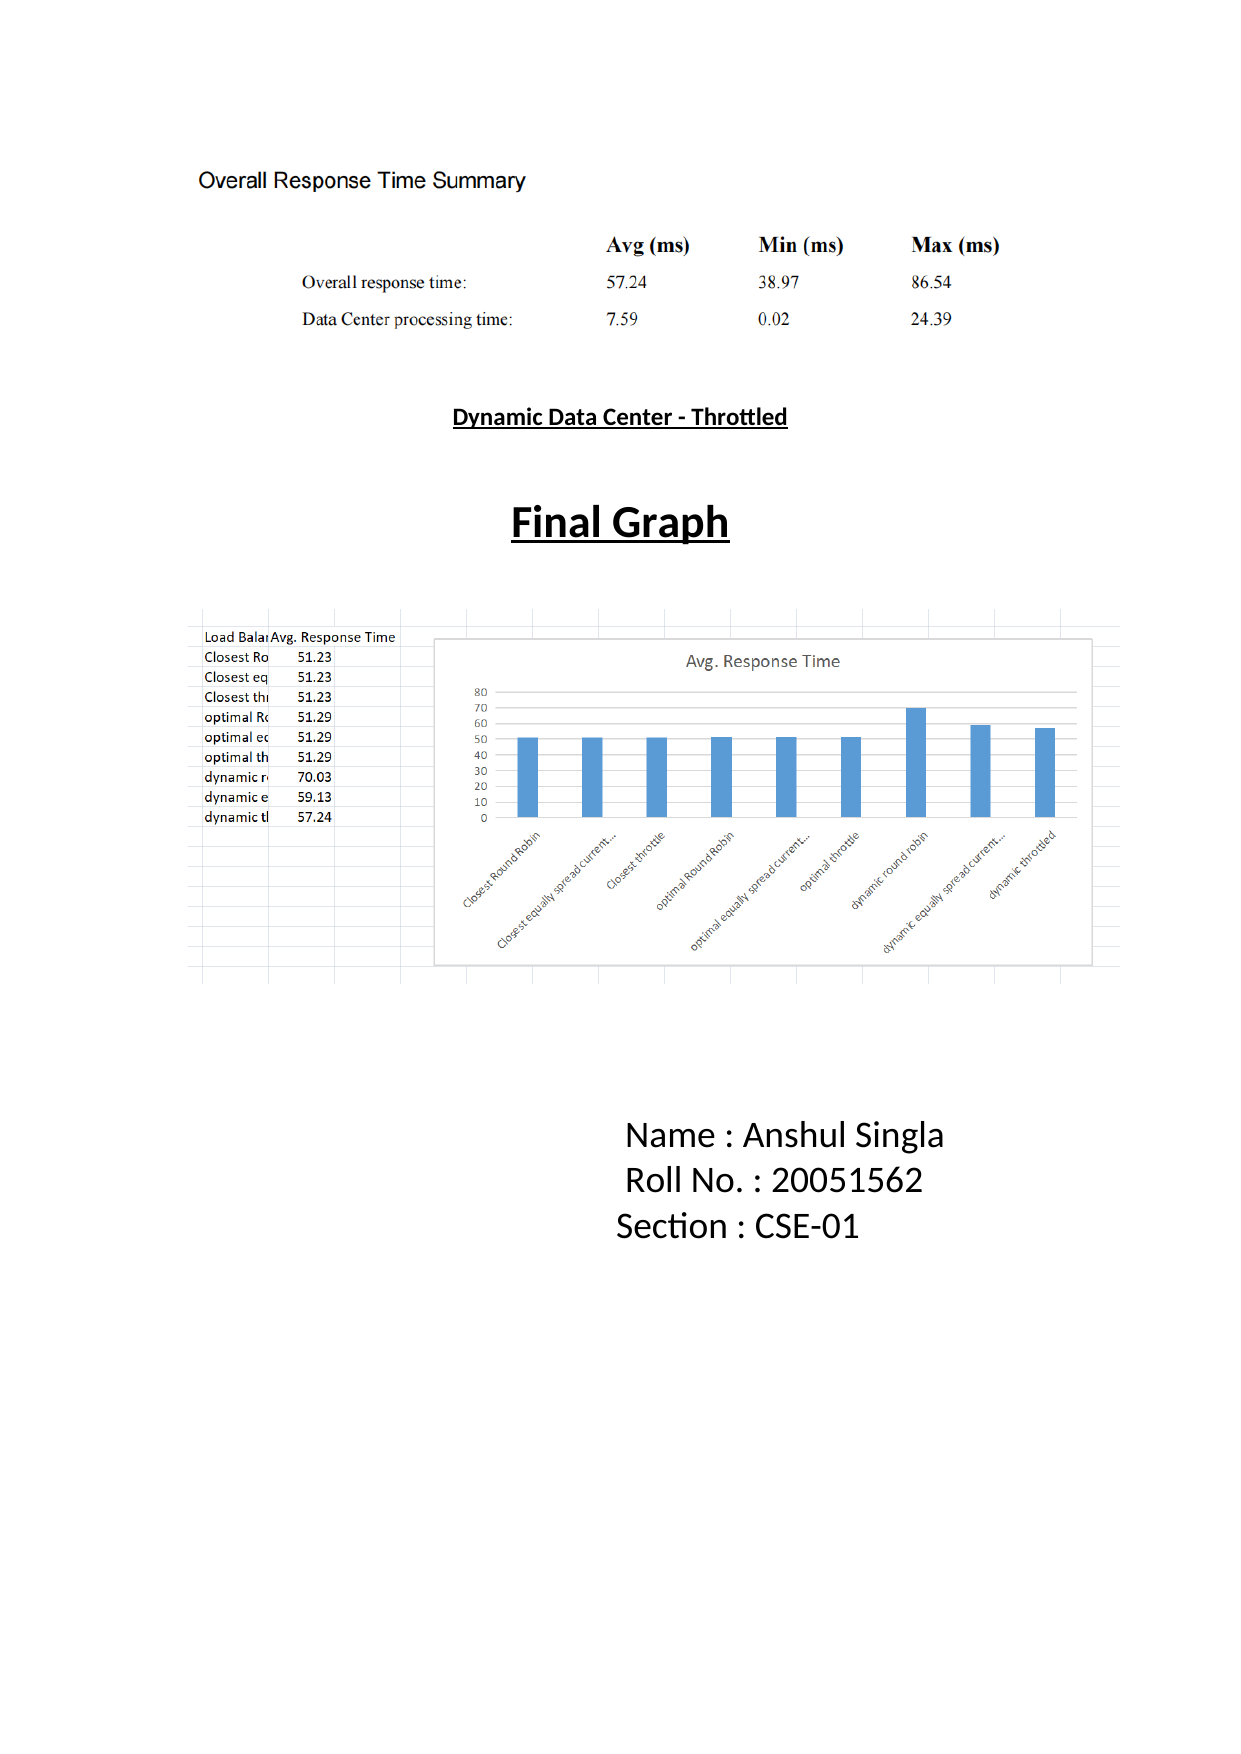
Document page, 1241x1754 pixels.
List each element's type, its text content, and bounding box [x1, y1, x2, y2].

picture [188, 150, 1053, 371]
text Dynamic Data Center - Throttled [187, 401, 1053, 432]
text Roll No. : 20051562 [581, 1156, 1053, 1202]
text Final Graph [187, 493, 1053, 549]
text Name : Anshul Singla [581, 1111, 1053, 1156]
text Section : CSE-01 [362, 1202, 1053, 1248]
picture [187, 609, 1120, 984]
